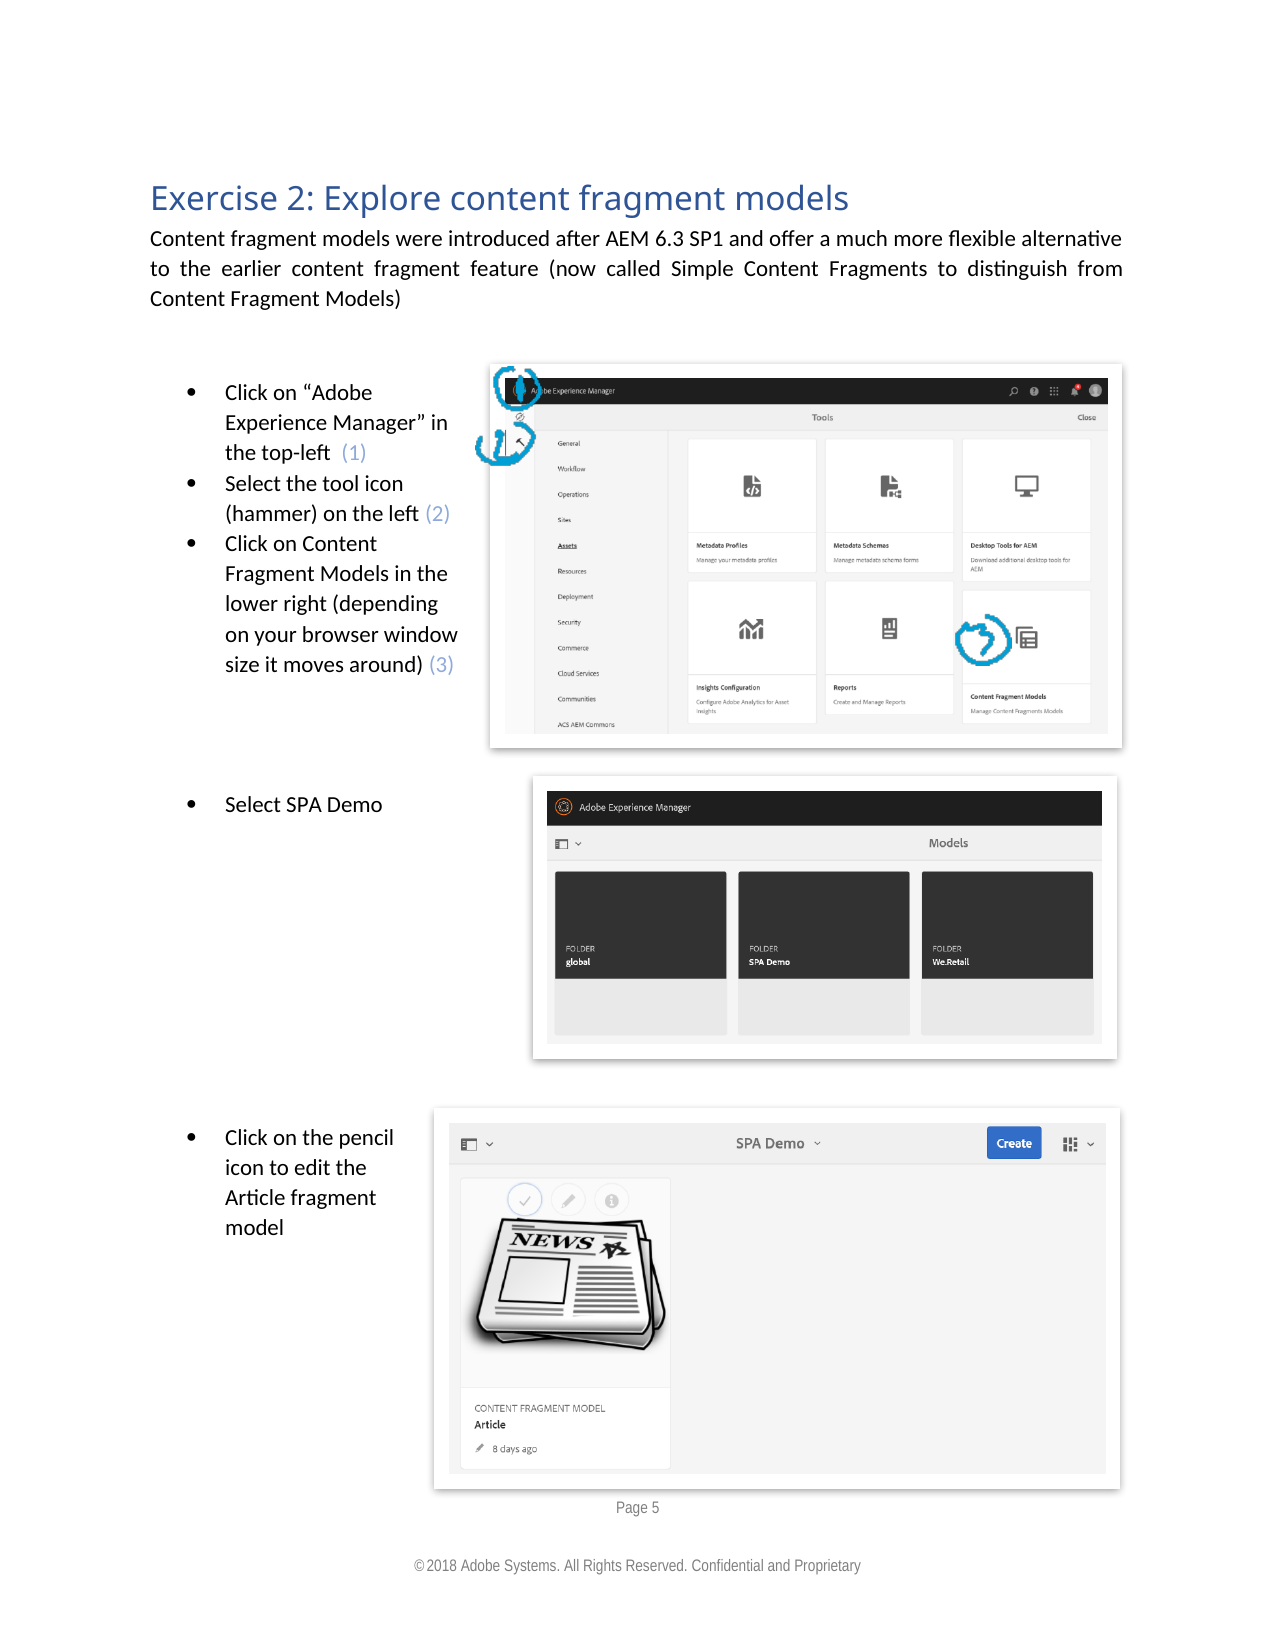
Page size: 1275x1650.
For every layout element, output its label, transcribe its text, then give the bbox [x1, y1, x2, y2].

picture [475, 366, 1108, 734]
picture [547, 791, 1102, 1044]
list Click on “Adobe Experience Manager” in the top-left (1) [187, 378, 475, 467]
list Click on Content Fragment Models in the lower right (depending on your browser window size it moves around) (3) [187, 529, 485, 678]
list Select the tool icon (hammer) on the left (2) [187, 469, 475, 527]
list Click on the pencil icon to edit the Article fragment model [187, 1123, 429, 1242]
list Select SPA Demo [187, 791, 527, 819]
subtitle Exercise 2: Explore content fragment models [150, 175, 1125, 220]
text Content fragment models were introduced after AEM 6.3 SP1 and offer a much more flexible alternative to the earlier content fragment feature (now called Simple Content Fragments to distinguish from Content Fragment Models) [150, 224, 1125, 312]
picture [449, 1123, 1106, 1474]
